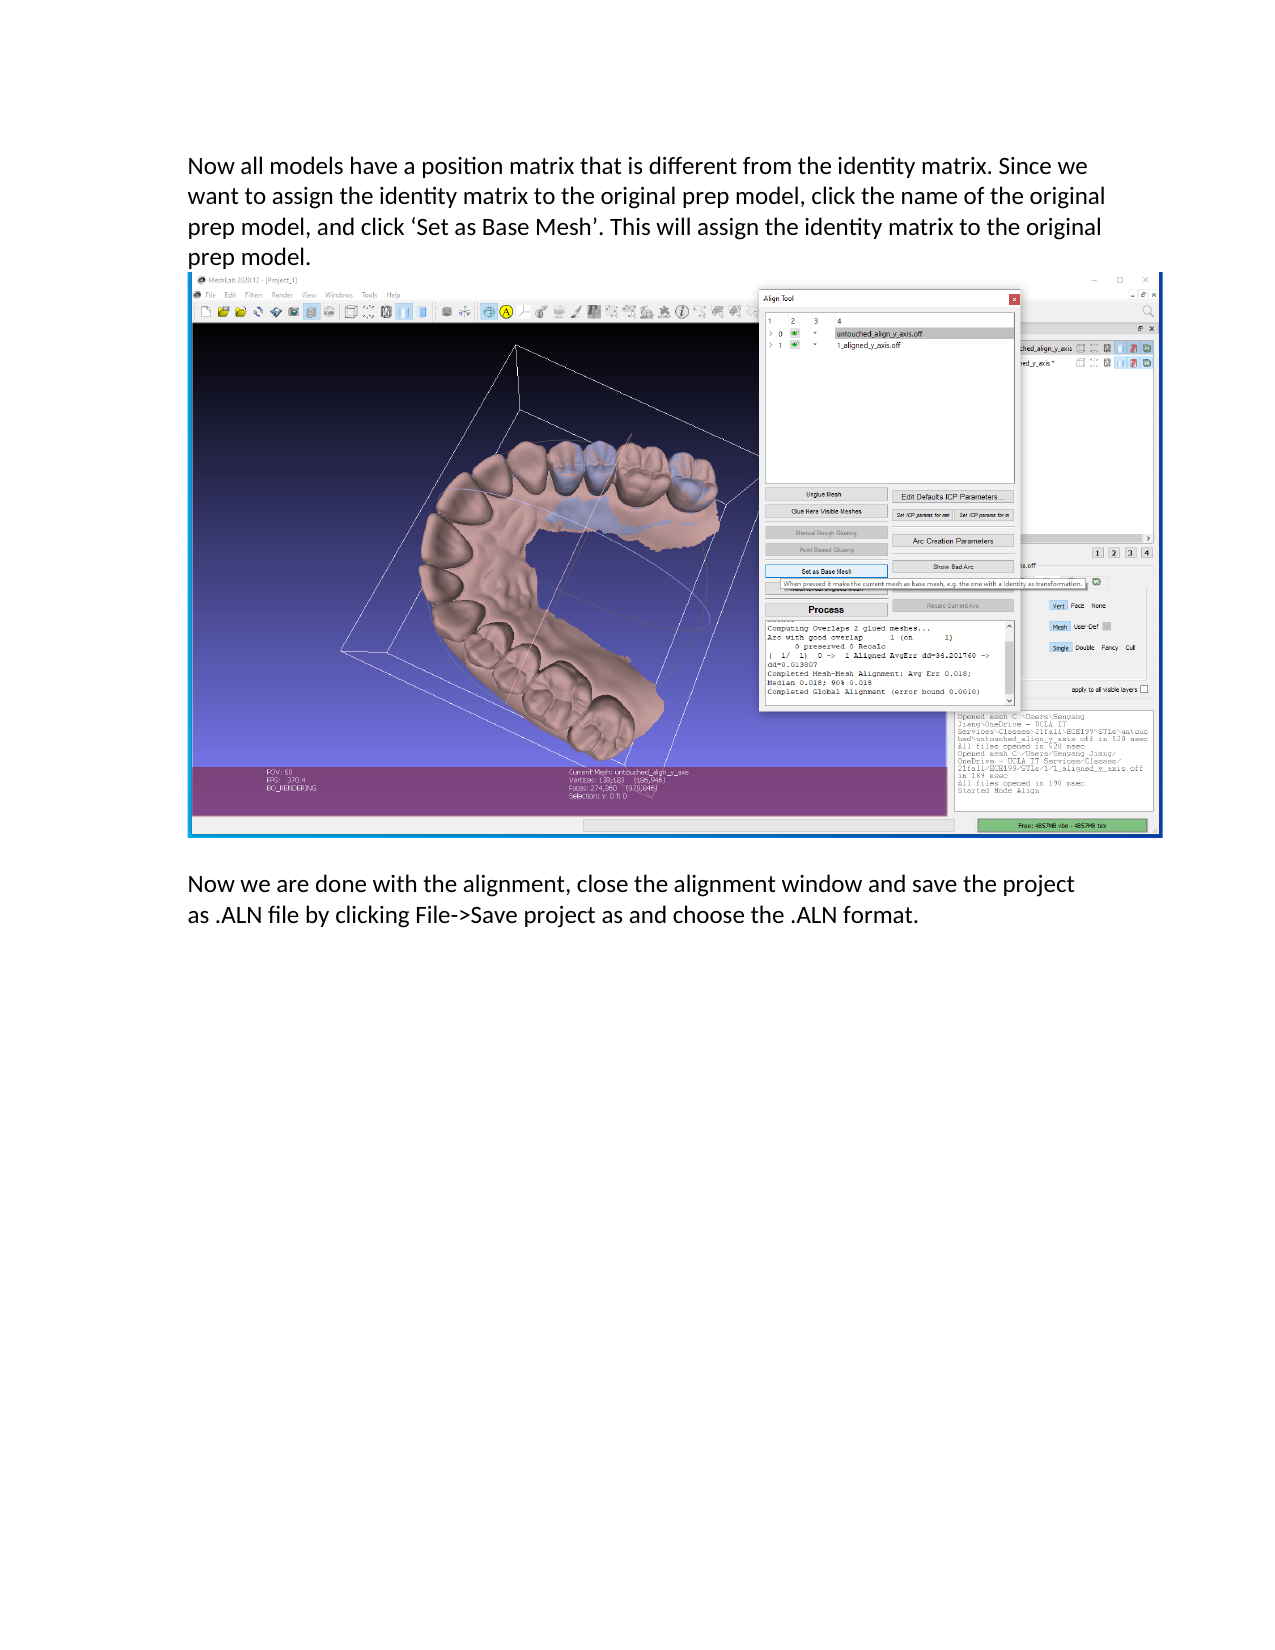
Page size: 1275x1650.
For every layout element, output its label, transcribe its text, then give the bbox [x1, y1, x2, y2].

text Now all models have a position matrix that is different from the identity matrix. Since we want to assign the identity matrix to the original prep model, click the name of the original prep model, and click ‘Set as Base Mesh’. This will assign the identity matrix to the original prep model. [187, 150, 1125, 272]
text Now we are done with the alignment, close the alignment window and save the project as .ALN file by clicking File->Save project as and choose the .ALN format. [187, 868, 1125, 929]
picture [192, 272, 1163, 838]
